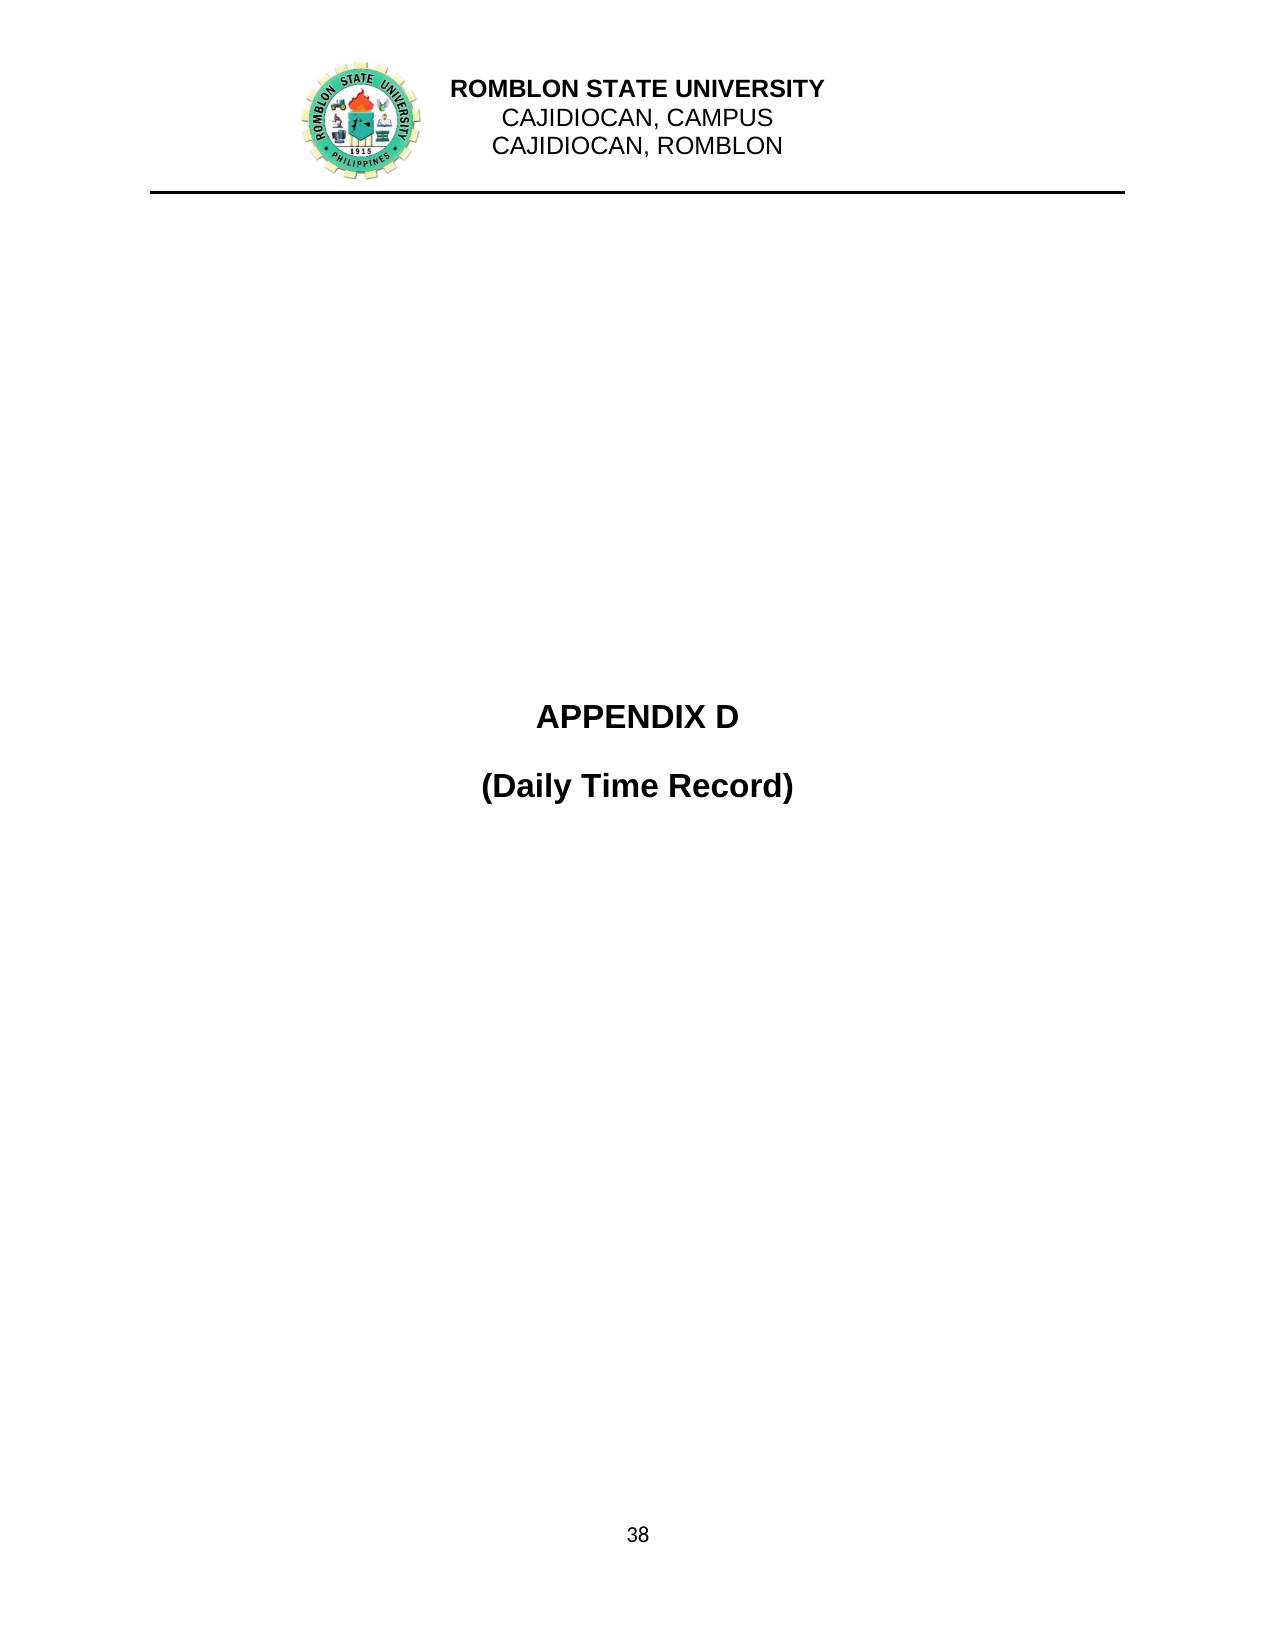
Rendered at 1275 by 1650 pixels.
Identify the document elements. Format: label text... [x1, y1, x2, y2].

subtitle APPENDIX D [150, 697, 1125, 736]
text (Daily Time Record) [150, 766, 1125, 805]
picture [311, 71, 411, 170]
